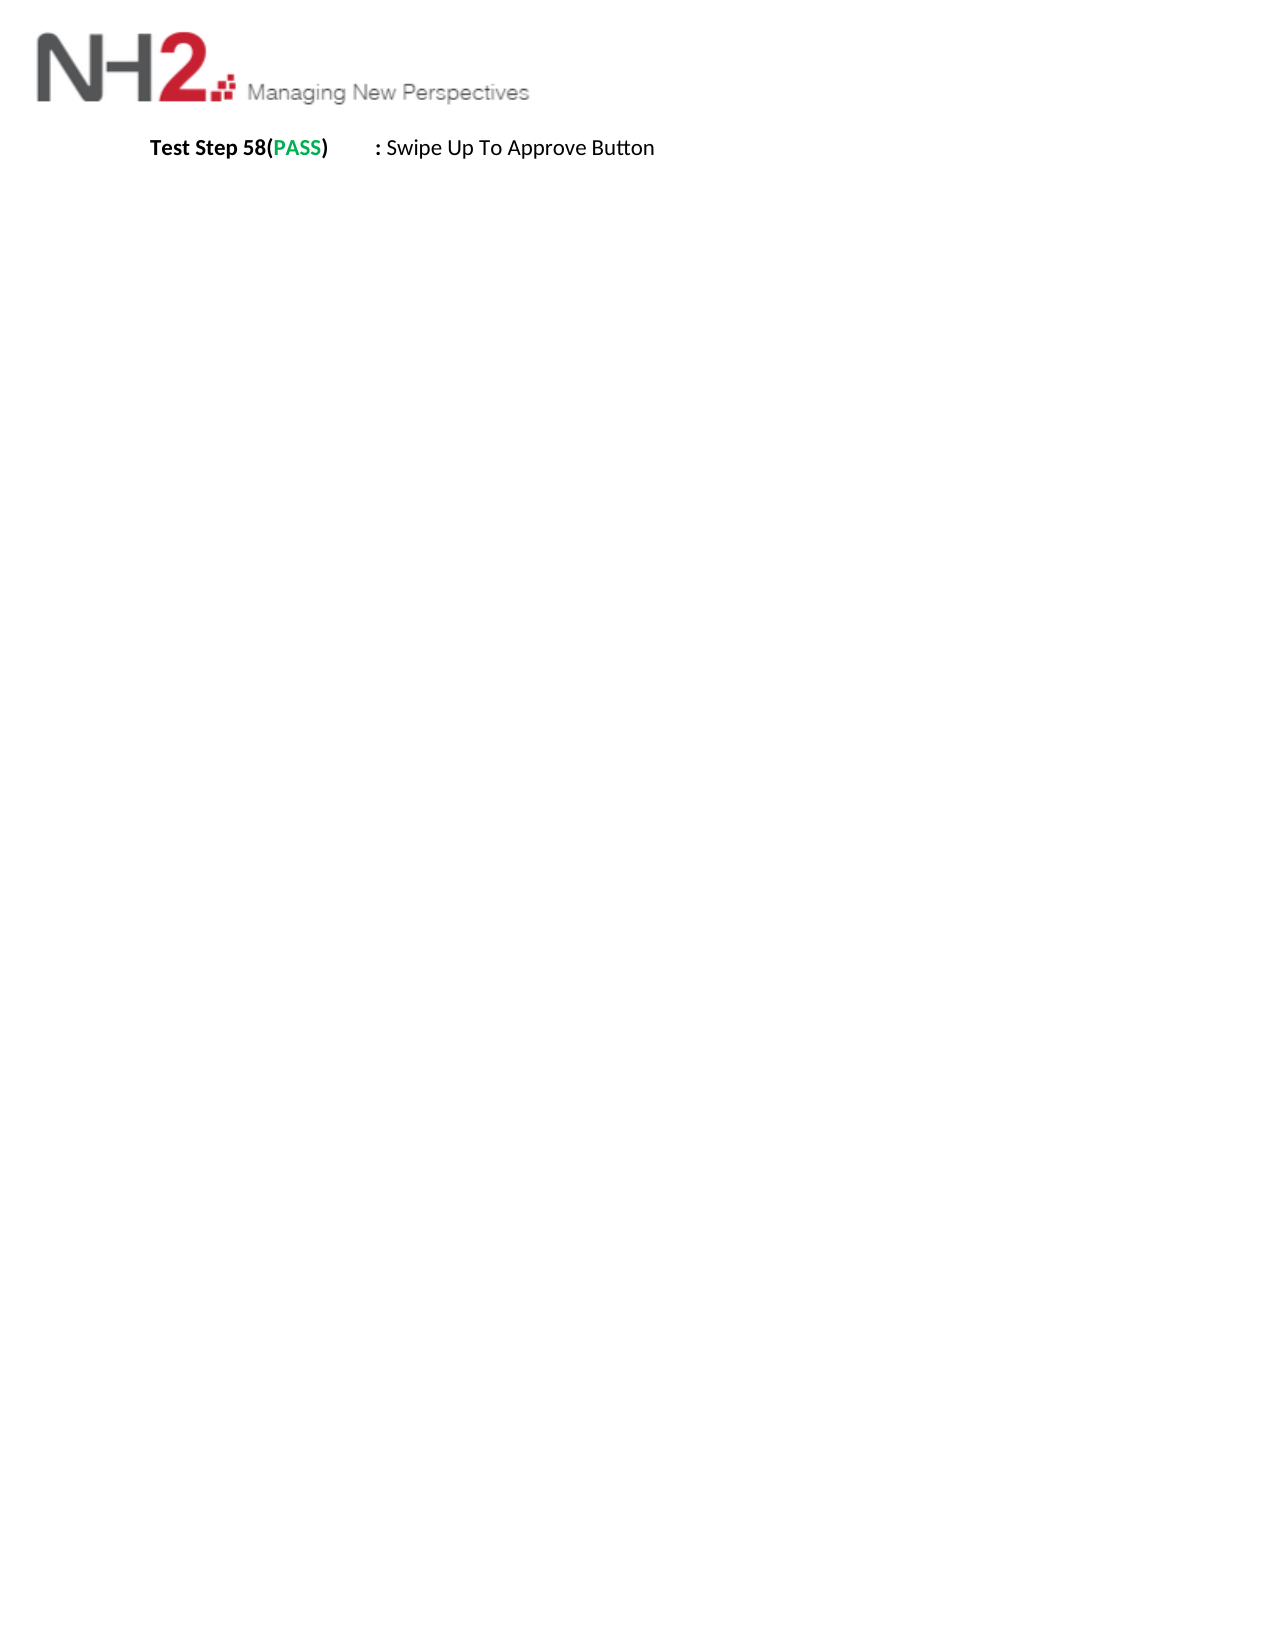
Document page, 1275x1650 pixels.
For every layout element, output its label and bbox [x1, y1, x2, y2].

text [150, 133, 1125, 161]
picture [26, 23, 540, 111]
